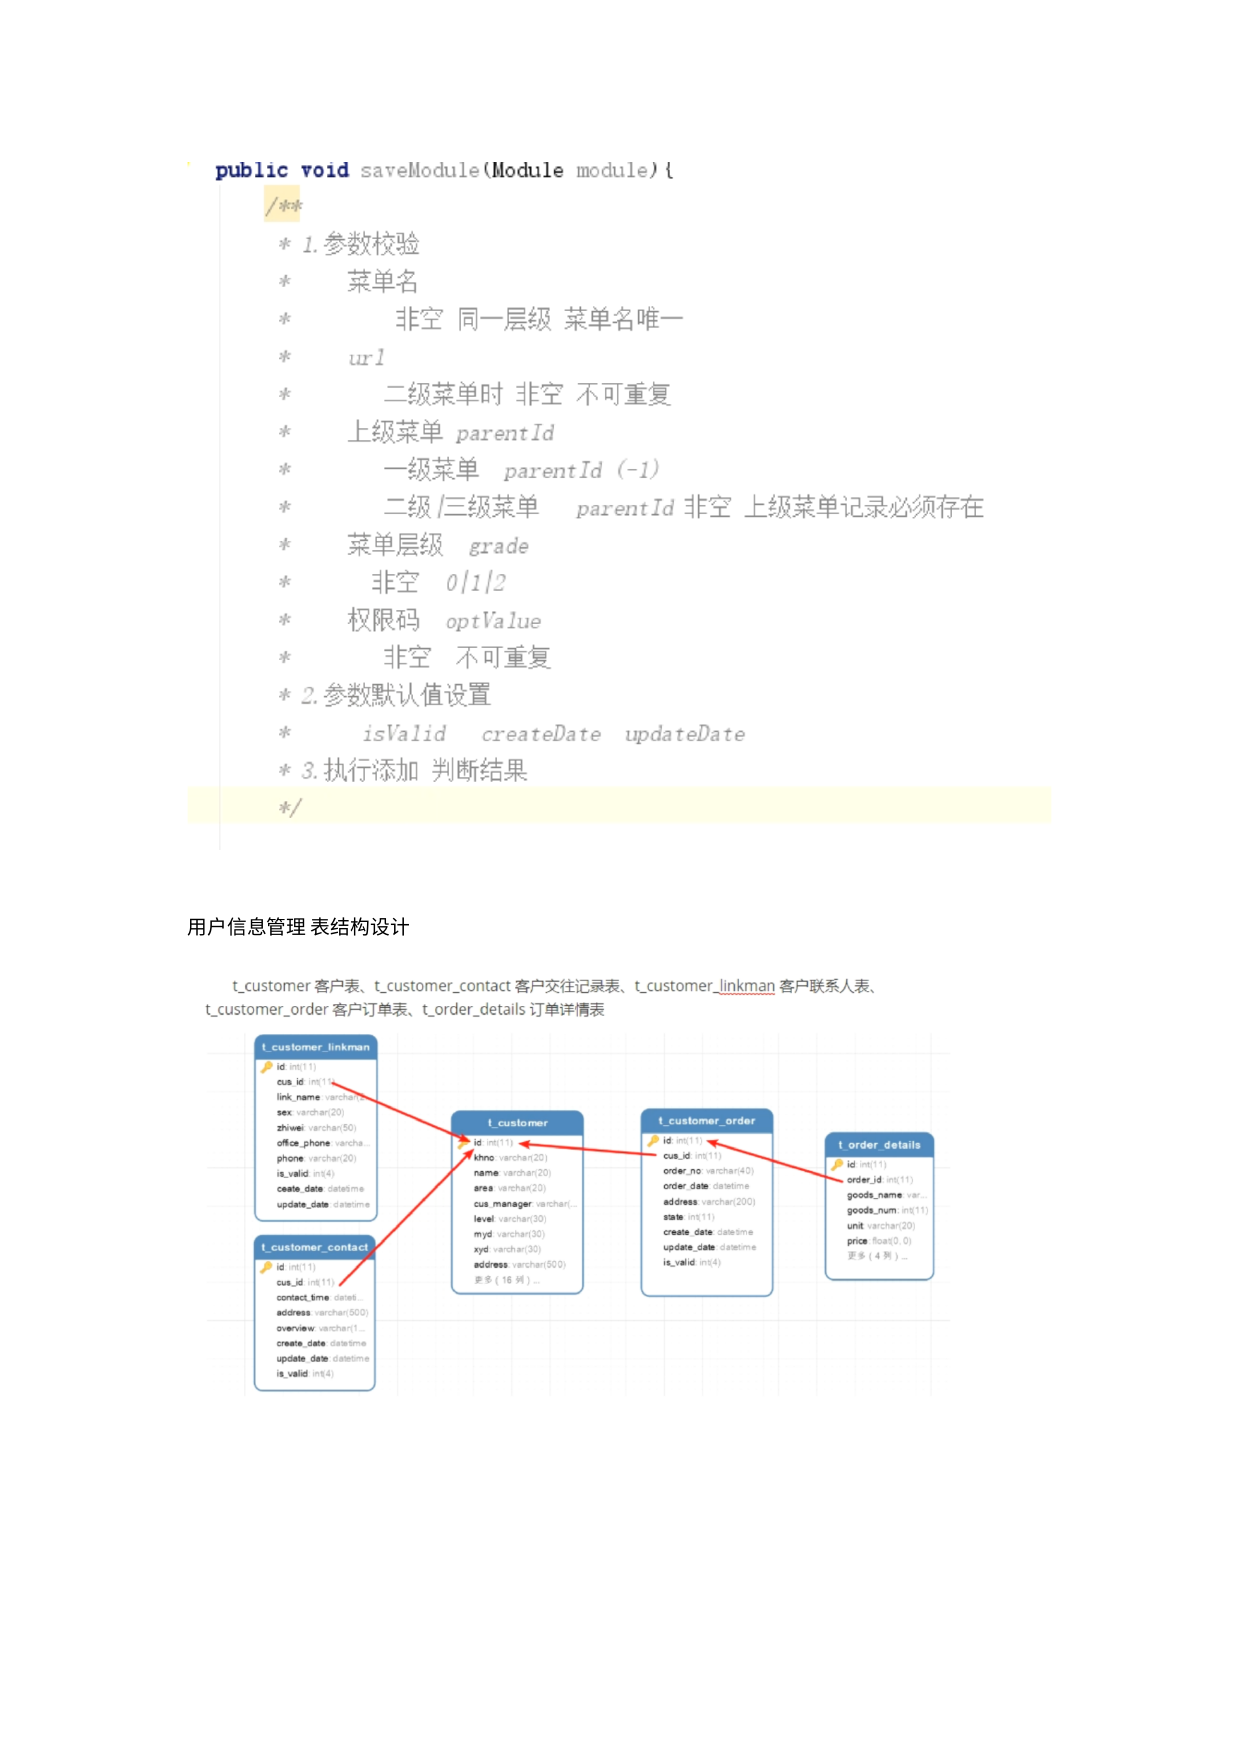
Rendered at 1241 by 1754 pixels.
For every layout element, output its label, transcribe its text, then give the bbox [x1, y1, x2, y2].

picture [187, 162, 1052, 850]
text 用户信息管理 表结构设计 [187, 909, 1053, 942]
picture [187, 974, 1045, 1400]
